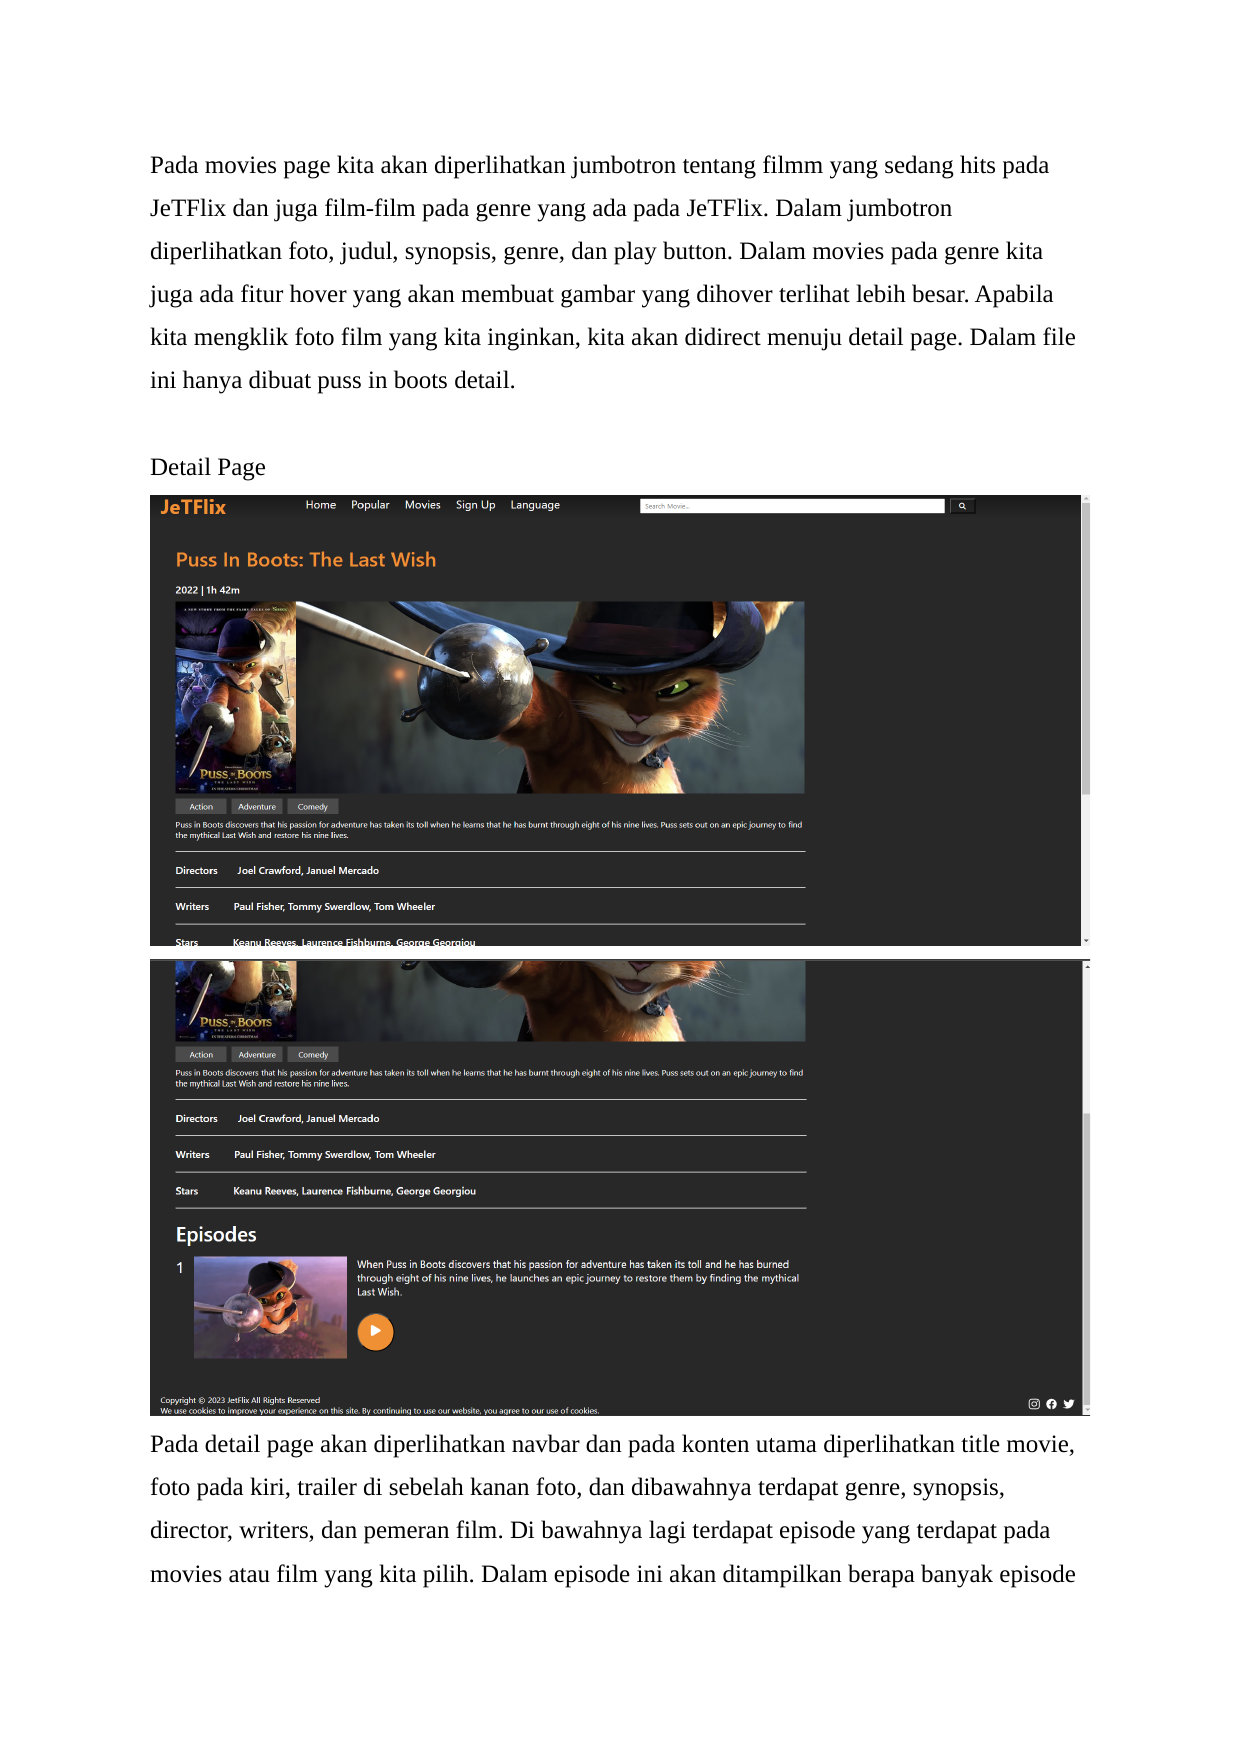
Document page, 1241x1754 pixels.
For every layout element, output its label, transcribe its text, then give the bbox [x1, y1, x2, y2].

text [150, 1429, 1090, 1587]
text Pada movies page kita akan diperlihatkan jumbotron tentang filmm yang sedang hits pada JeTFlix dan juga film-film pada genre yang ada pada JeTFlix. Dalam jumbotron diperlihatkan foto, judul, synopsis, genre, dan play button. Dalam movies pada genre kita juga ada fitur hover yang akan membuat gambar yang dihover terlihat lebih besar. Apabila kita mengklik foto film yang kita inginkan, kita akan didirect menuju detail page. Dalam file ini hanya dibuat puss in boots detail. [150, 150, 1090, 394]
picture [150, 495, 1091, 946]
picture [150, 959, 1091, 1416]
text Detail Page [150, 452, 1090, 481]
